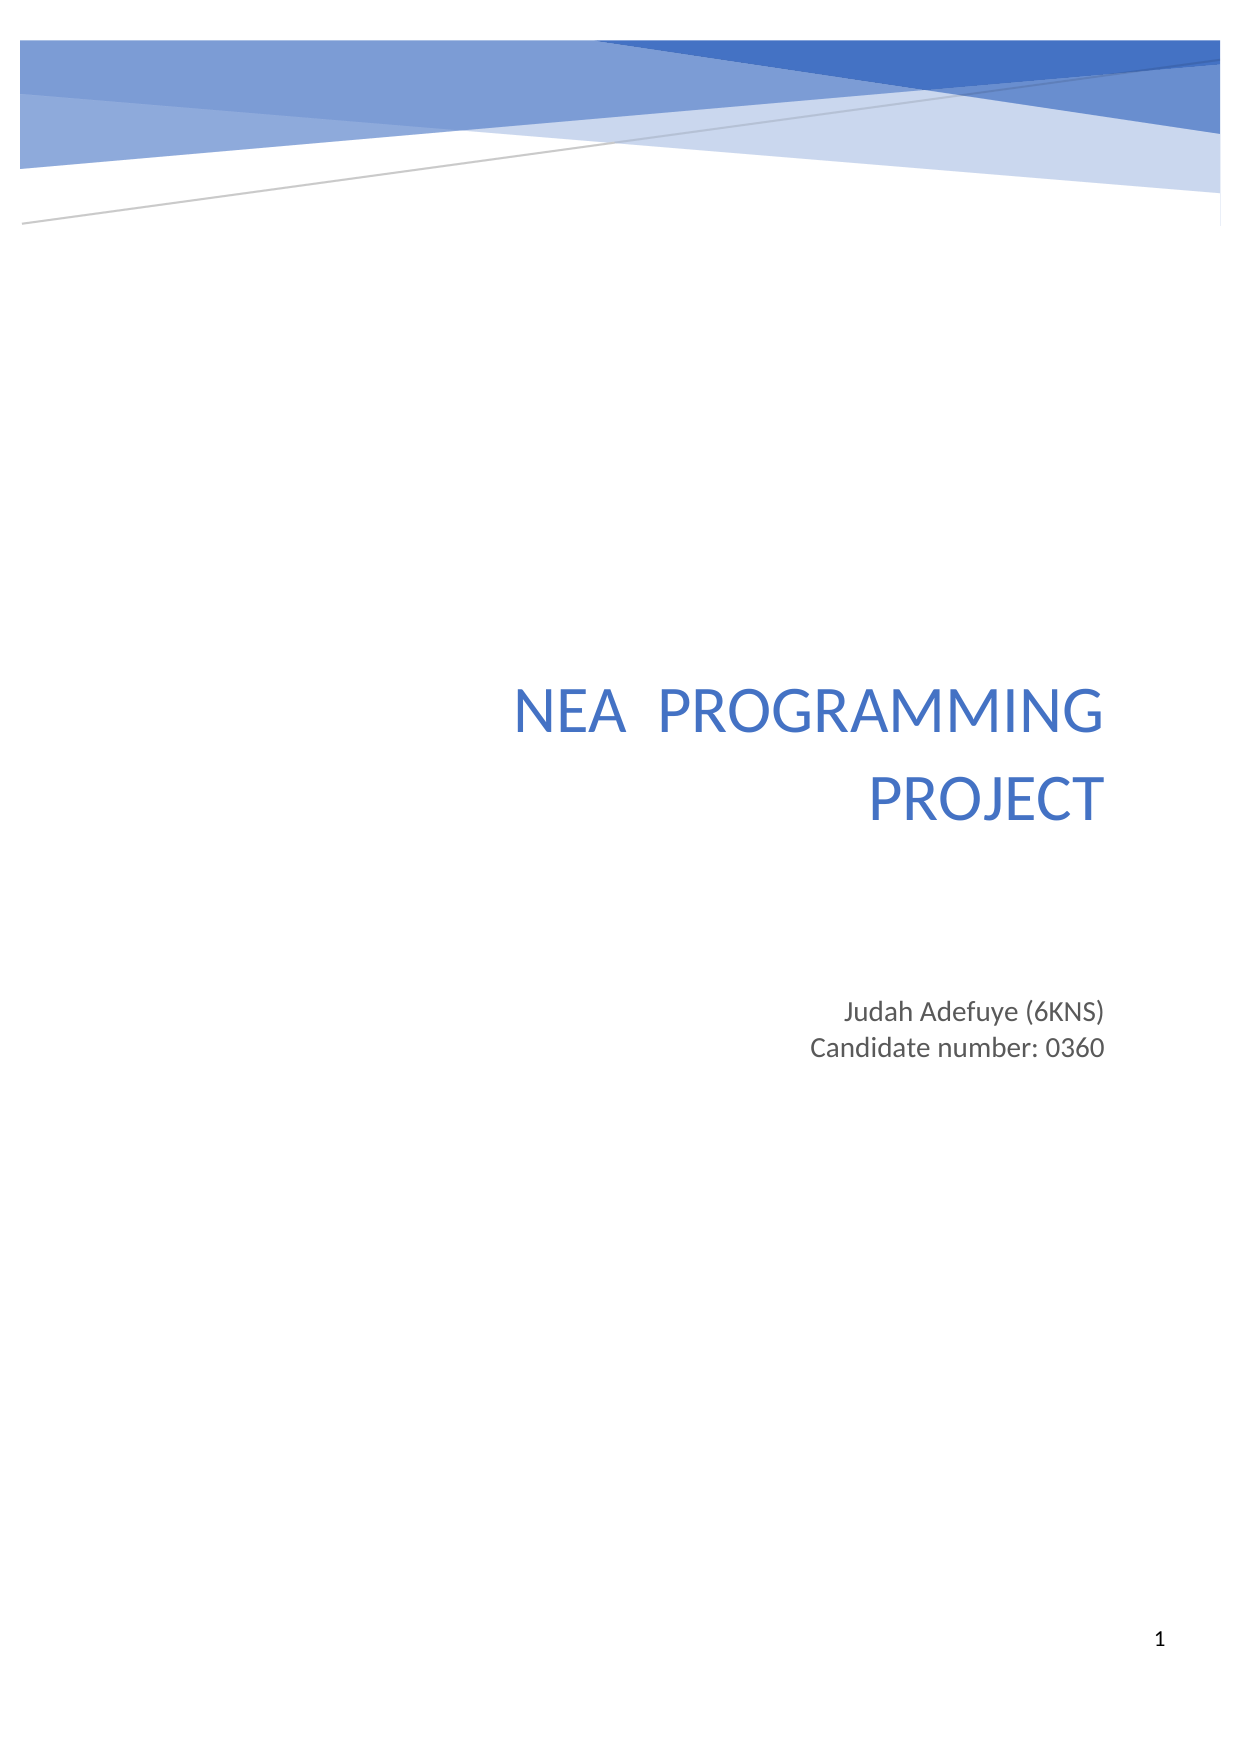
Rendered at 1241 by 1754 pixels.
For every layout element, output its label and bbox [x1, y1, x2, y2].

picture [20, 40, 1221, 240]
